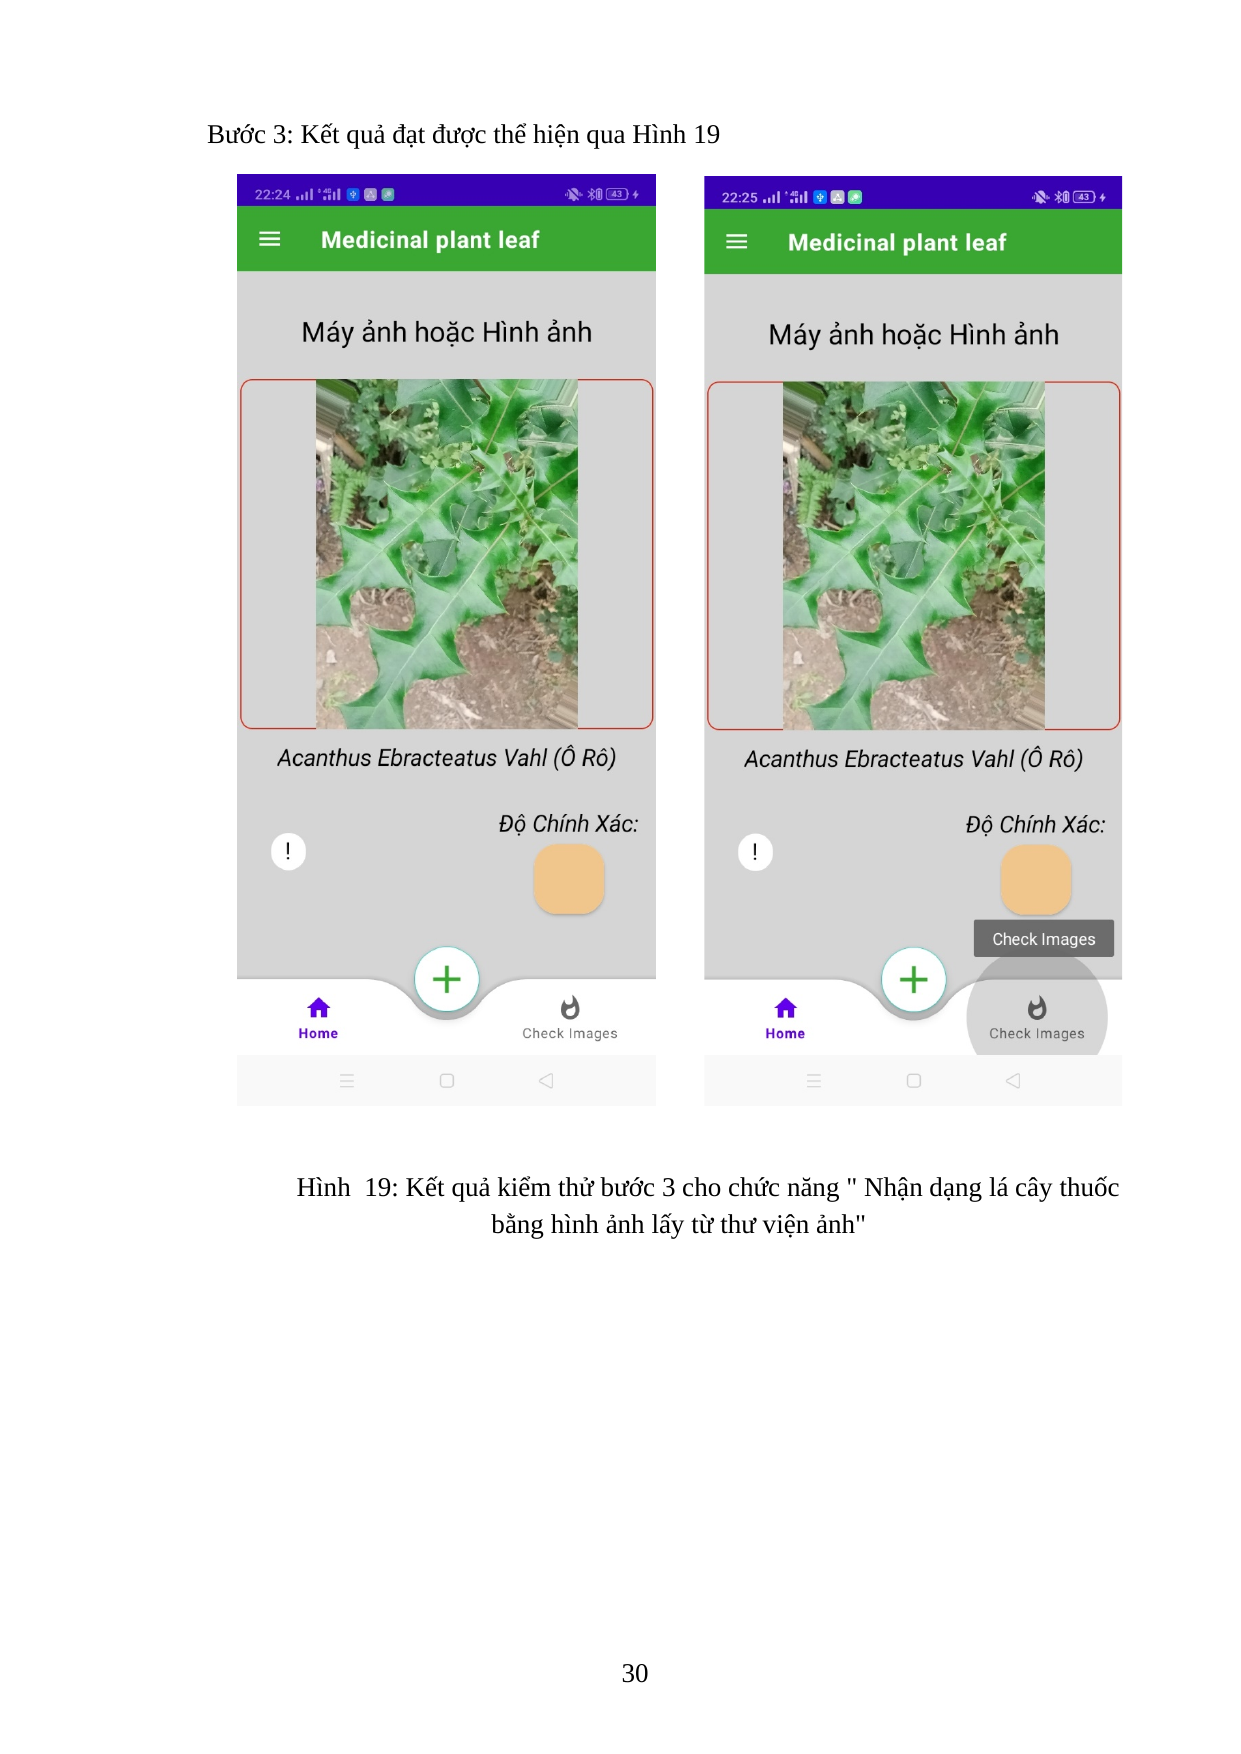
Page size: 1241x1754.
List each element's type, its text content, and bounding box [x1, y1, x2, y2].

picture [704, 176, 1123, 1106]
picture [237, 174, 656, 1106]
text Bước 3: Kết quả đạt được thể hiện qua Hình 19 [148, 118, 1122, 149]
